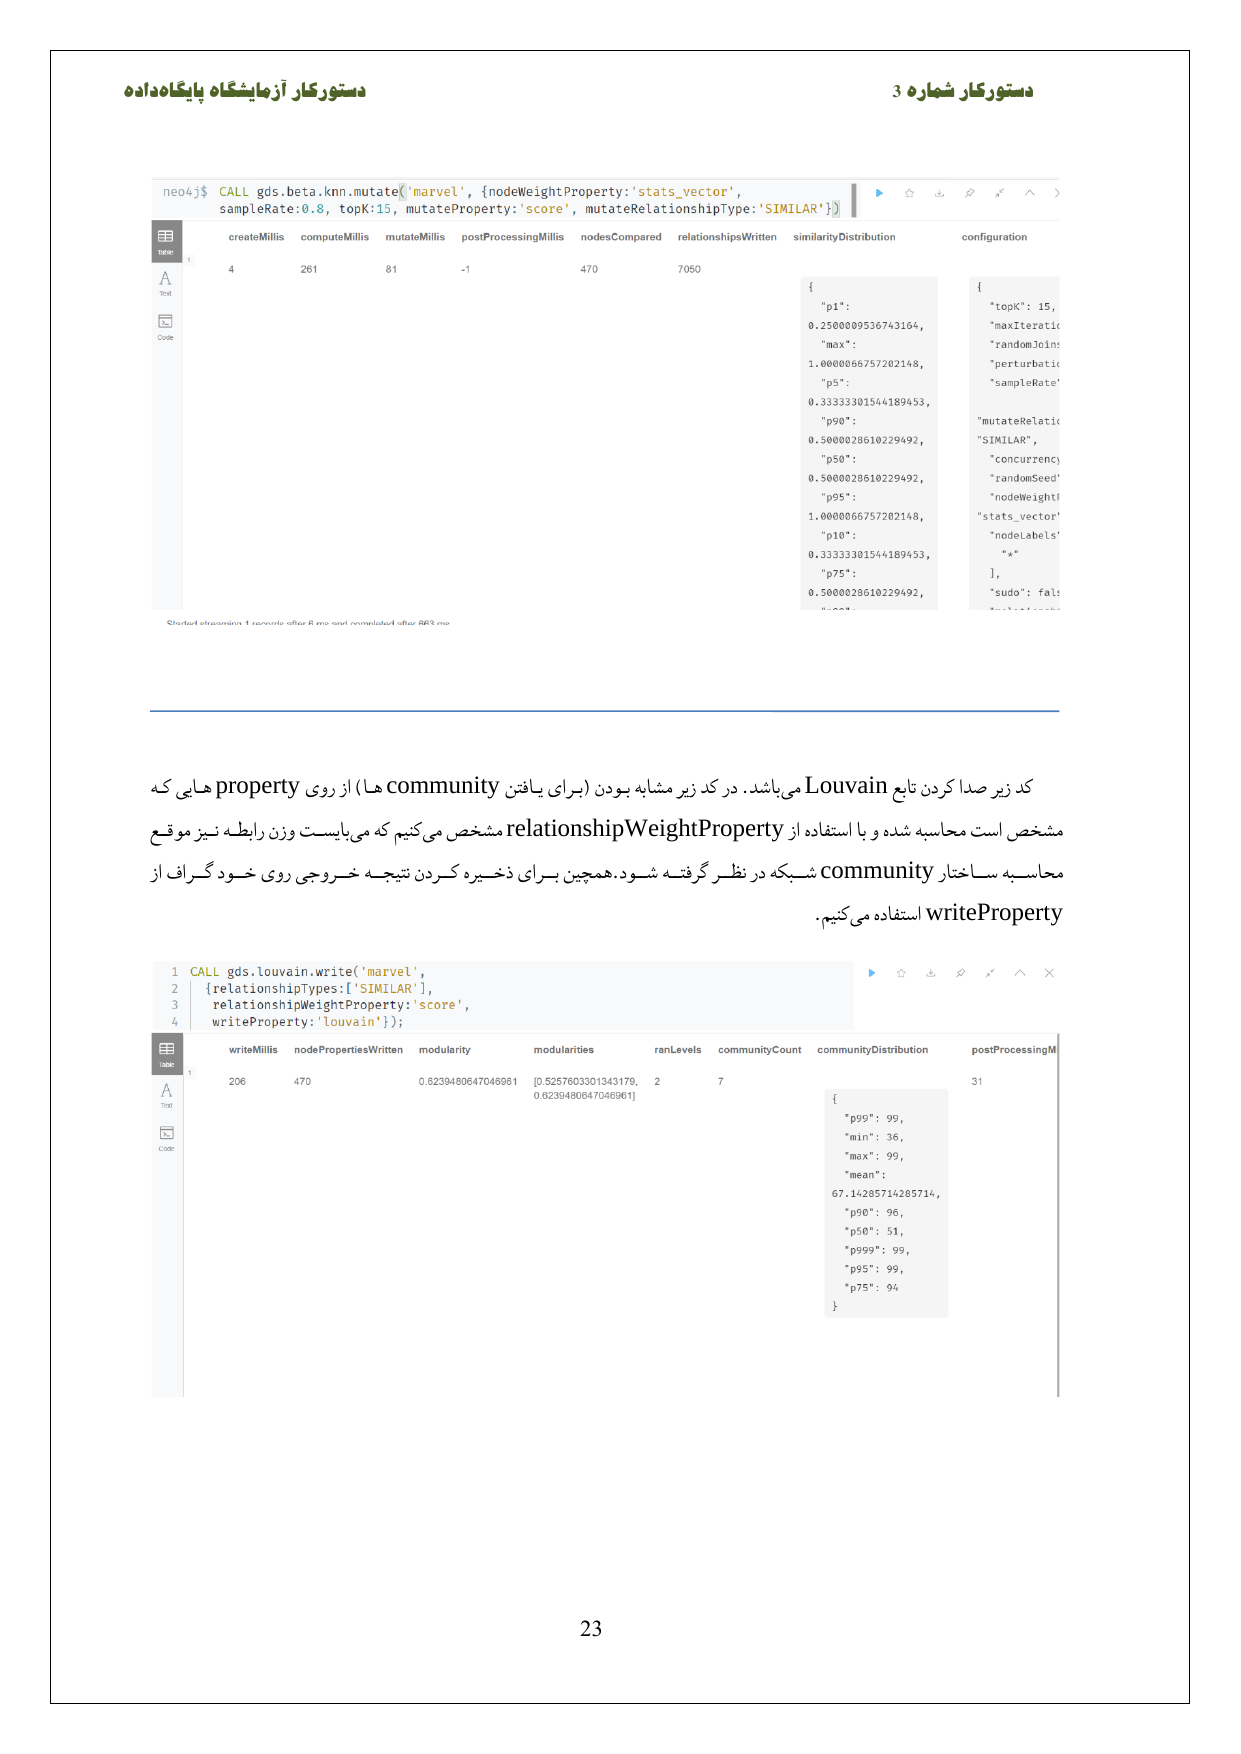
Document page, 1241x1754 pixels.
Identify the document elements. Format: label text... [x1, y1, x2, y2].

picture [150, 961, 1058, 1396]
picture [150, 177, 1058, 624]
text کد زیر صدا کردن تابع Louvain می‌باشد. در کد زیر مشابه بودن (برای یافتن community ها) از روی property هایی که مشخص است محاسبه شده و با استفاده از relationshipWeightProperty مشخص می‌کنیم که می‌بایست وزن رابطه نیز موقع محاسبه ساختار community شبکه در نظر گرفته شود.همچین برای ذخیره کردن نتیجه خروجی روی خود گراف از writeProperty استفاده می‌کنیم. [150, 771, 1063, 934]
